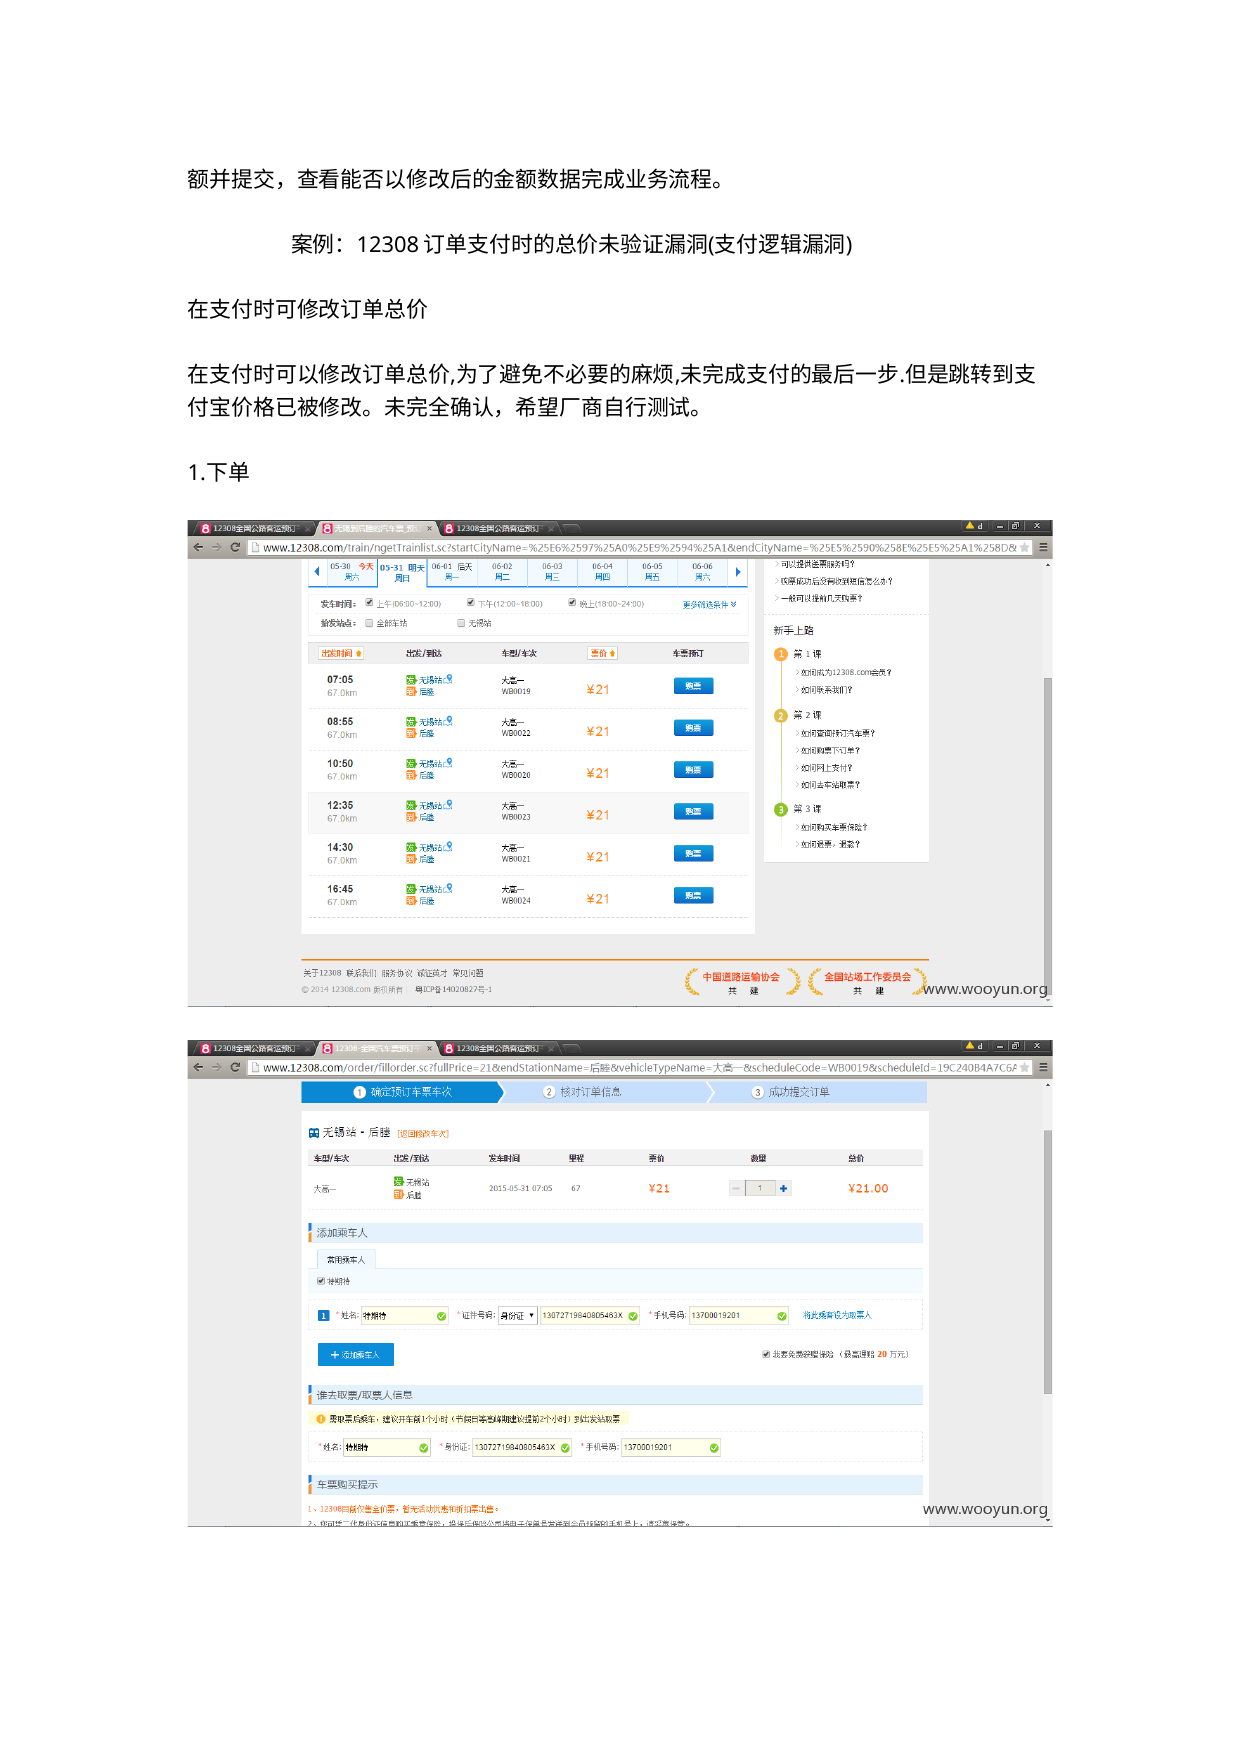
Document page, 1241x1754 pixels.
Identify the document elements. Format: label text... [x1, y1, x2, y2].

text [187, 162, 1053, 194]
text 在支付时可以修改订单总价,为了避免不必要的麻烦,未完成支付的最后一步.但是跳转到支付宝价格已被修改。未完全确认，希望厂商自行测试。 [187, 357, 1053, 422]
text 在支付时可修改订单总价 [187, 292, 1053, 324]
list 案例：12308订单支付时的总价未验证漏洞(支付逻辑漏洞) [291, 227, 1053, 259]
picture [187, 520, 1053, 1007]
picture [187, 1040, 1053, 1527]
text 1.下单 [187, 454, 1053, 487]
